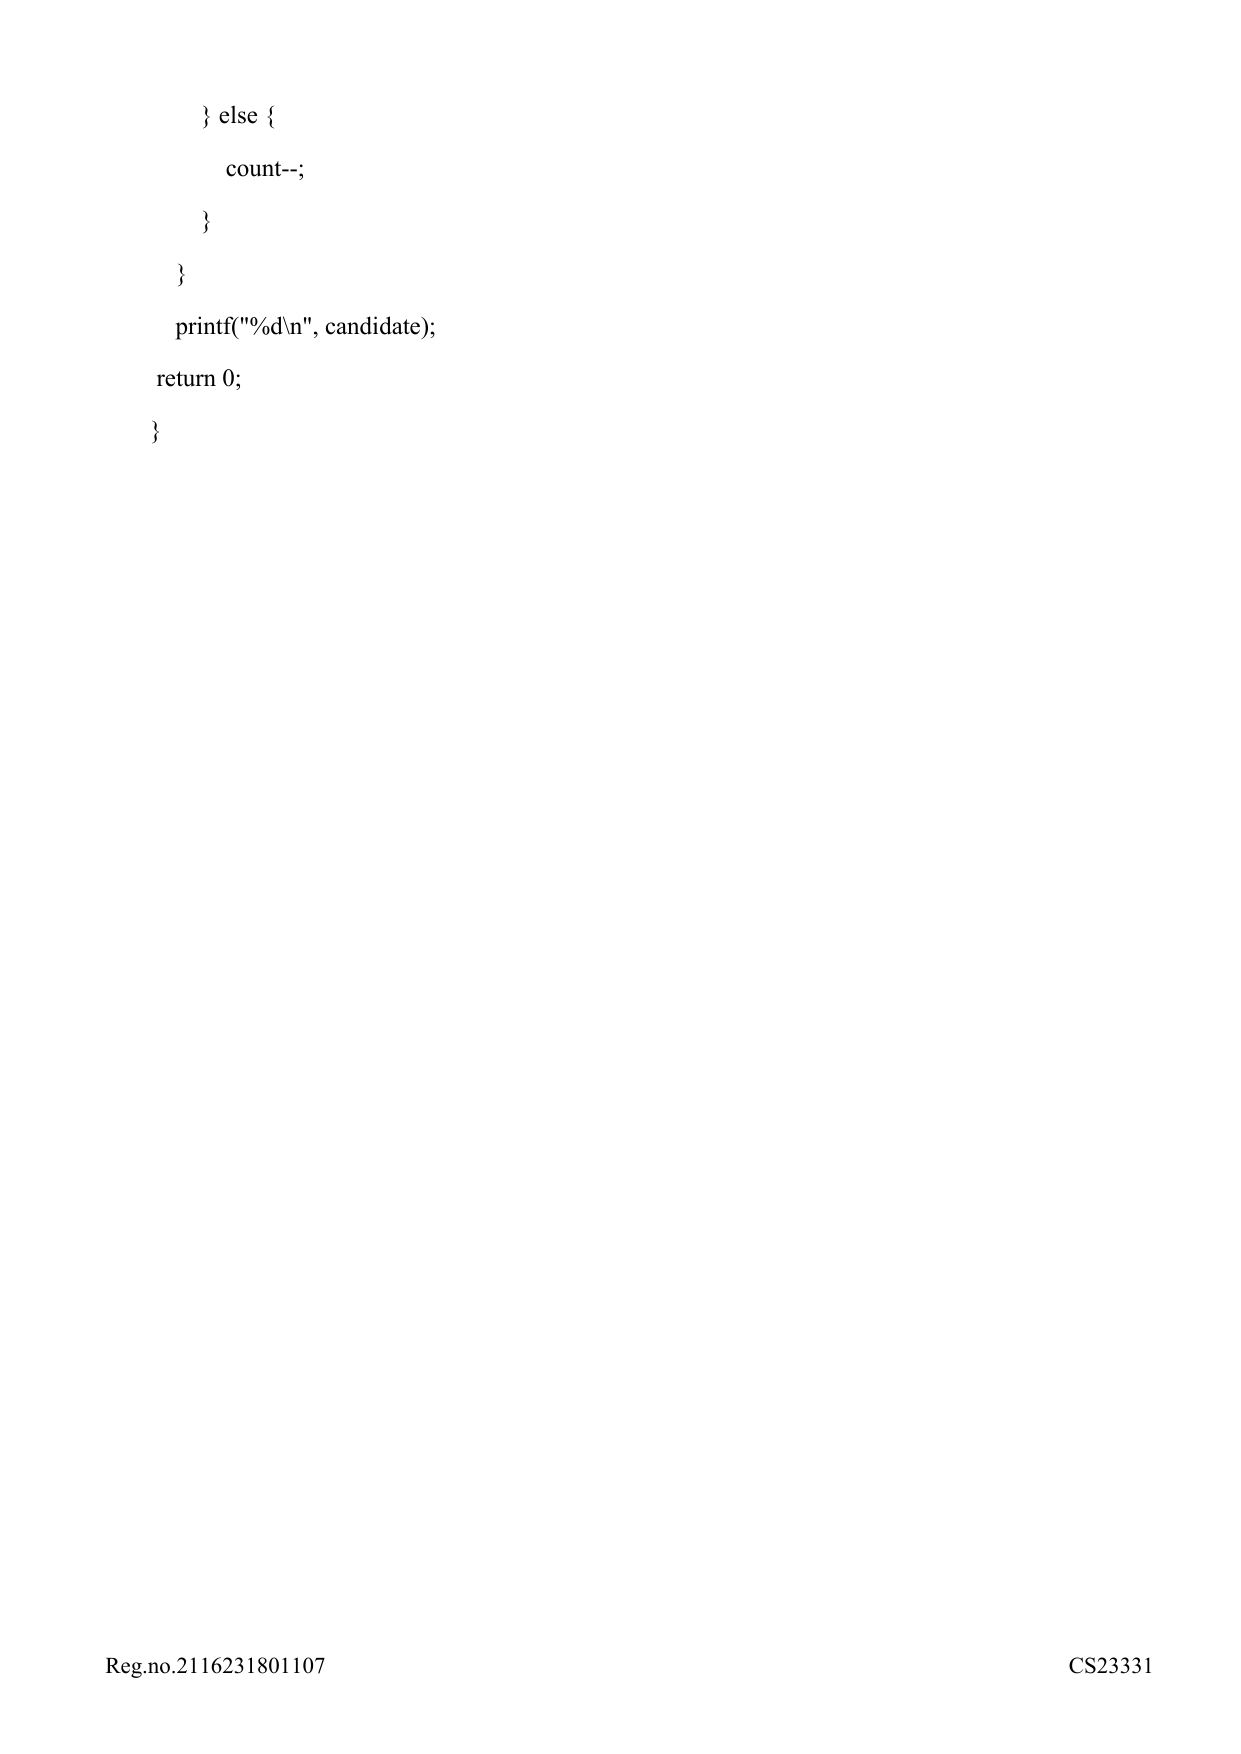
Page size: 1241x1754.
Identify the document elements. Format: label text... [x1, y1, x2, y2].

text count--; [226, 154, 1155, 181]
text } [150, 416, 1155, 444]
text printf("%d\n", candidate); return 0; [156, 312, 436, 392]
text } [176, 259, 1155, 287]
text } [201, 206, 1155, 234]
text } else { [201, 101, 1155, 128]
